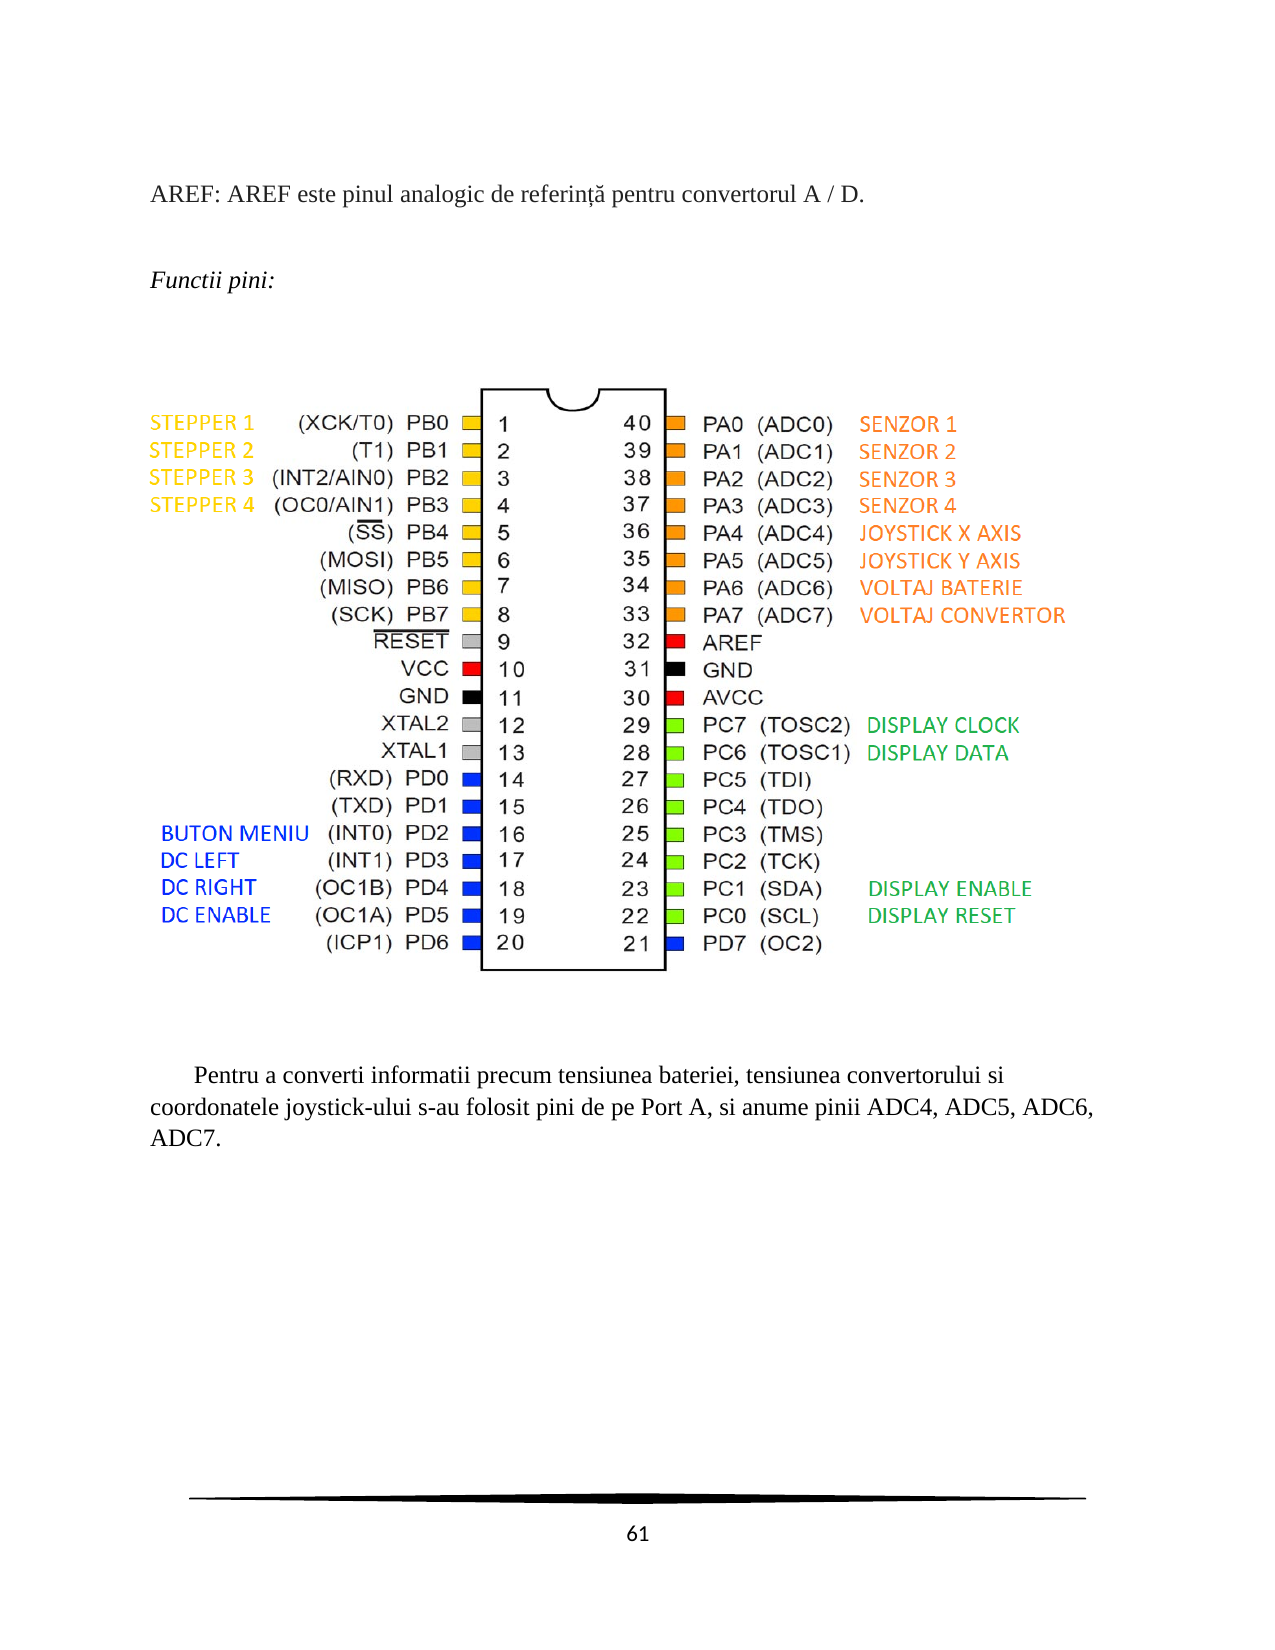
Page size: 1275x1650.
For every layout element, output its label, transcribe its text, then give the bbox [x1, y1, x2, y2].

text Functii pini: [150, 265, 1125, 293]
picture [52, 367, 1175, 992]
text AREF: AREF este pinul analogic de referință pentru convertorul A / D. [150, 179, 1125, 207]
text Pentru a converti informatii precum tensiunea bateriei, tensiunea convertorului si coordonatele joystick-ului s-au folosit pini de pe Port A, si anume pinii ADC4, ADC5, ADC6, ADC7. [150, 1061, 1125, 1151]
